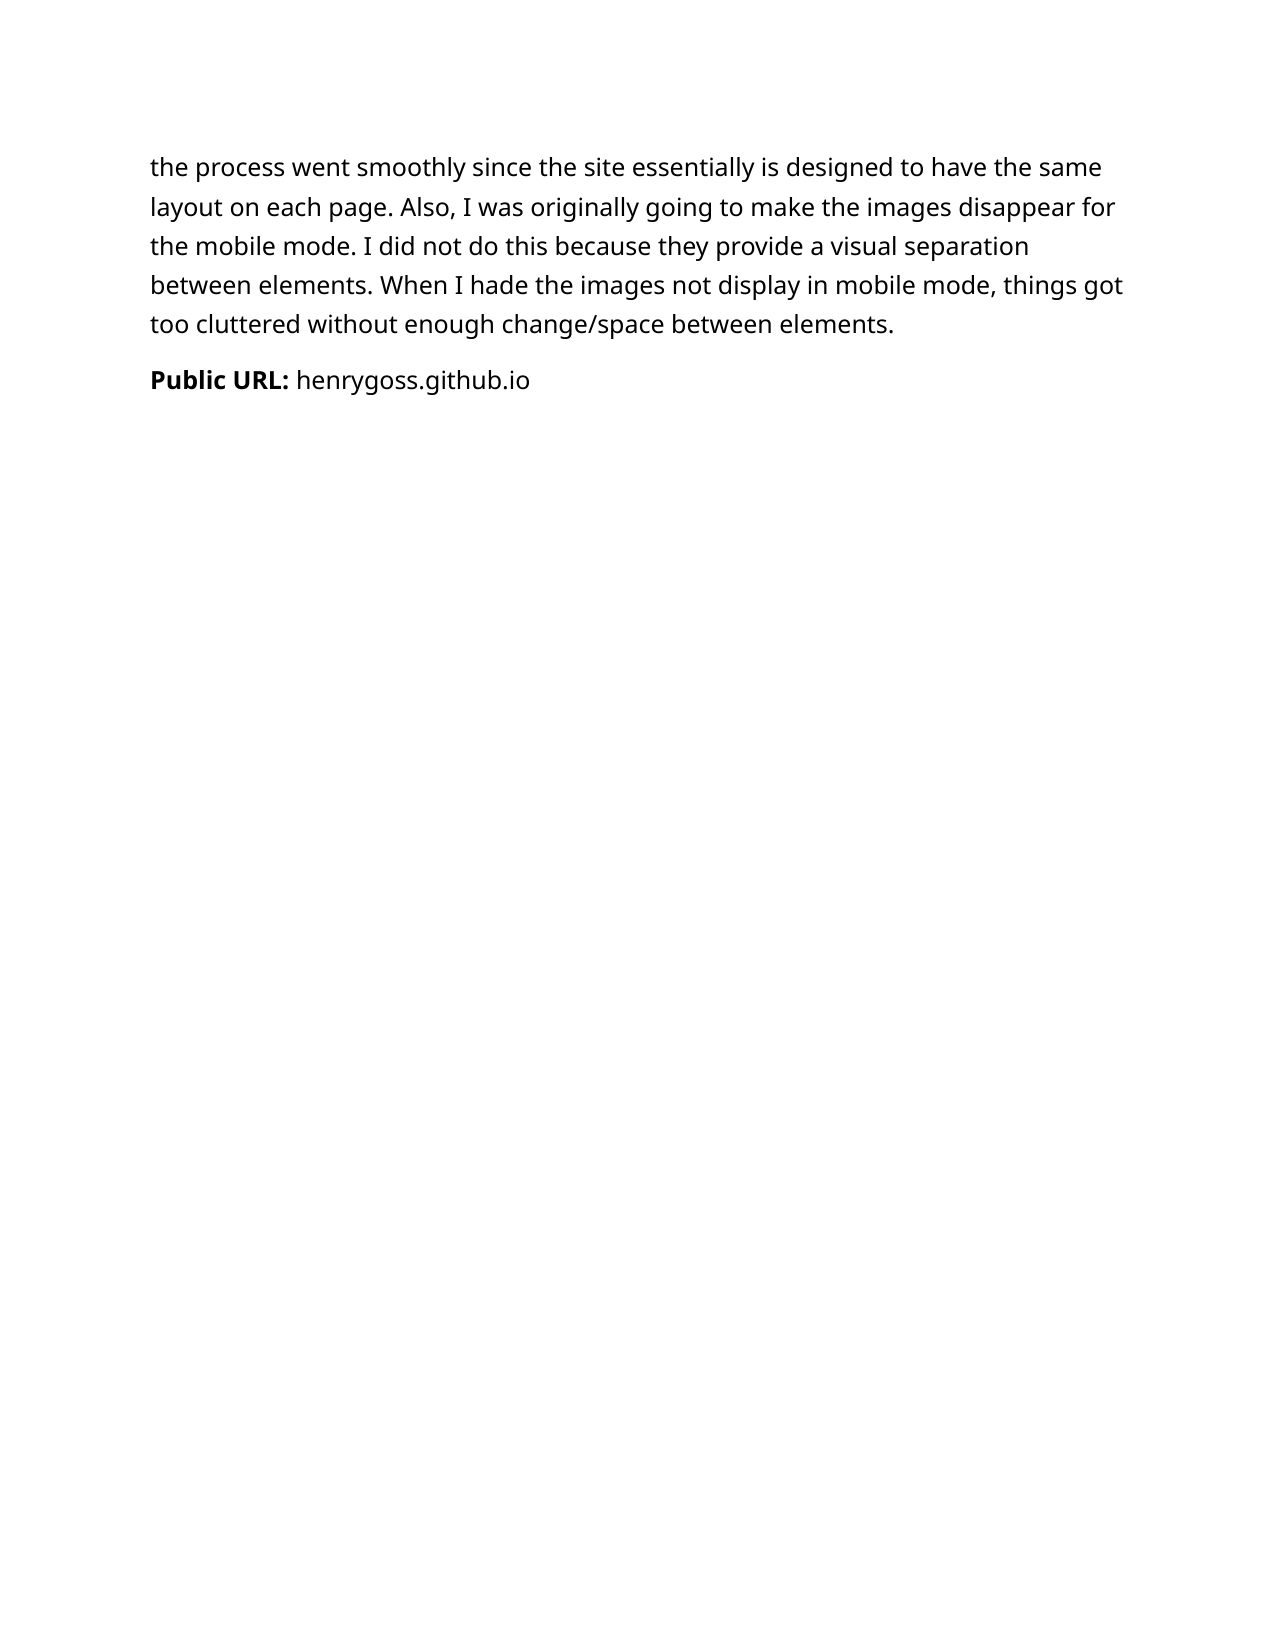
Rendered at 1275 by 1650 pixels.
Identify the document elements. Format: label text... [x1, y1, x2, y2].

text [150, 150, 1125, 341]
text Public URL: henrygoss.github.io [150, 362, 1125, 397]
